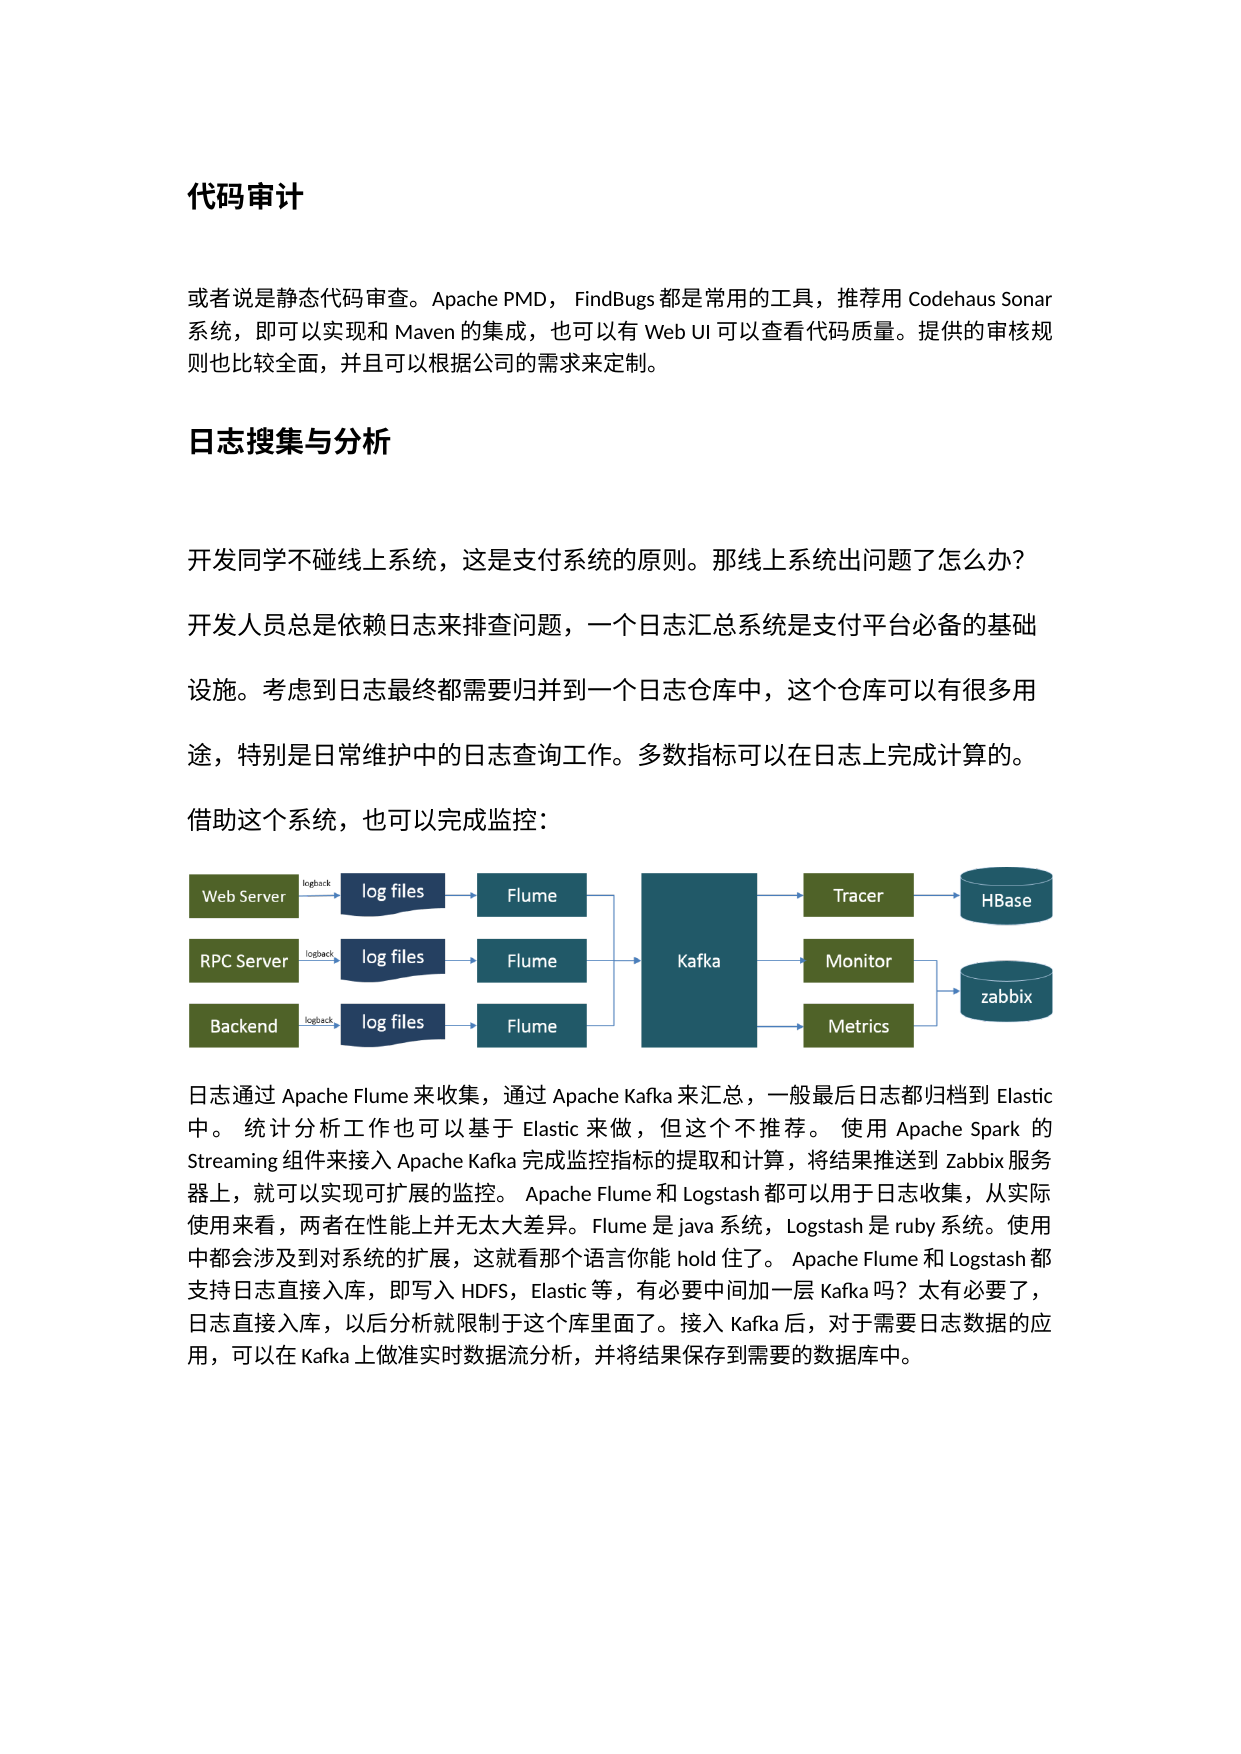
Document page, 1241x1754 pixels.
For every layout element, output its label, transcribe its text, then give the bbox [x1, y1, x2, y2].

text 开发同学不碰线上系统，这是支付系统的原则。那线上系统出问题了怎么办？开发人员总是依赖日志来排查问题，一个日志汇总系统是支付平台必备的基础设施。考虑到日志最终都需要归并到一个日志仓库中，这个仓库可以有很多用途，特别是日常维护中的日志查询工作。多数指标可以在日志上完成计算的。 借助这个系统，也可以完成监控： [187, 526, 1053, 851]
subtitle 代码审计 [187, 162, 1053, 227]
text 日志通过Apache Flume来收集，通过Apache Kafka来汇总，一般最后日志都归档到Elastic中。 统计分析工作也可以基于Elastic来做，但这个不推荐。 使用Apache Spark 的 Streaming组件来接入Apache Kafka 完成监控指标的提取和计算，将结果推送到Zabbix服务器上，就可以实现可扩展的监控。 Apache Flume和Logstash都可以用于日志收集，从实际使用来看，两者在性能上并无太大差异。Flume是java系统，Logstash是ruby系统。使用中都会涉及到对系统的扩展，这就看那个语言你能hold住了。 Apache Flume和Logstash都支持日志直接入库，即写入HDFS，Elastic等，有必要中间加一层Kafka吗？太有必要了，日志直接入库，以后分析就限制于这个库里面了。接入Kafka后，对于需要日志数据的应用，可以在Kafka上做准实时数据流分析，并将结果保存到需要的数据库中。 [187, 1078, 1053, 1370]
text 或者说是静态代码审查。Apache PMD， FindBugs都是常用的工具，推荐用Codehaus Sonar系统，即可以实现和Maven的集成，也可以有Web UI可以查看代码质量。提供的审核规则也比较全面，并且可以根据公司的需求来定制。 [187, 281, 1053, 378]
subtitle 日志搜集与分析 [187, 407, 1053, 472]
picture [187, 867, 1053, 1050]
